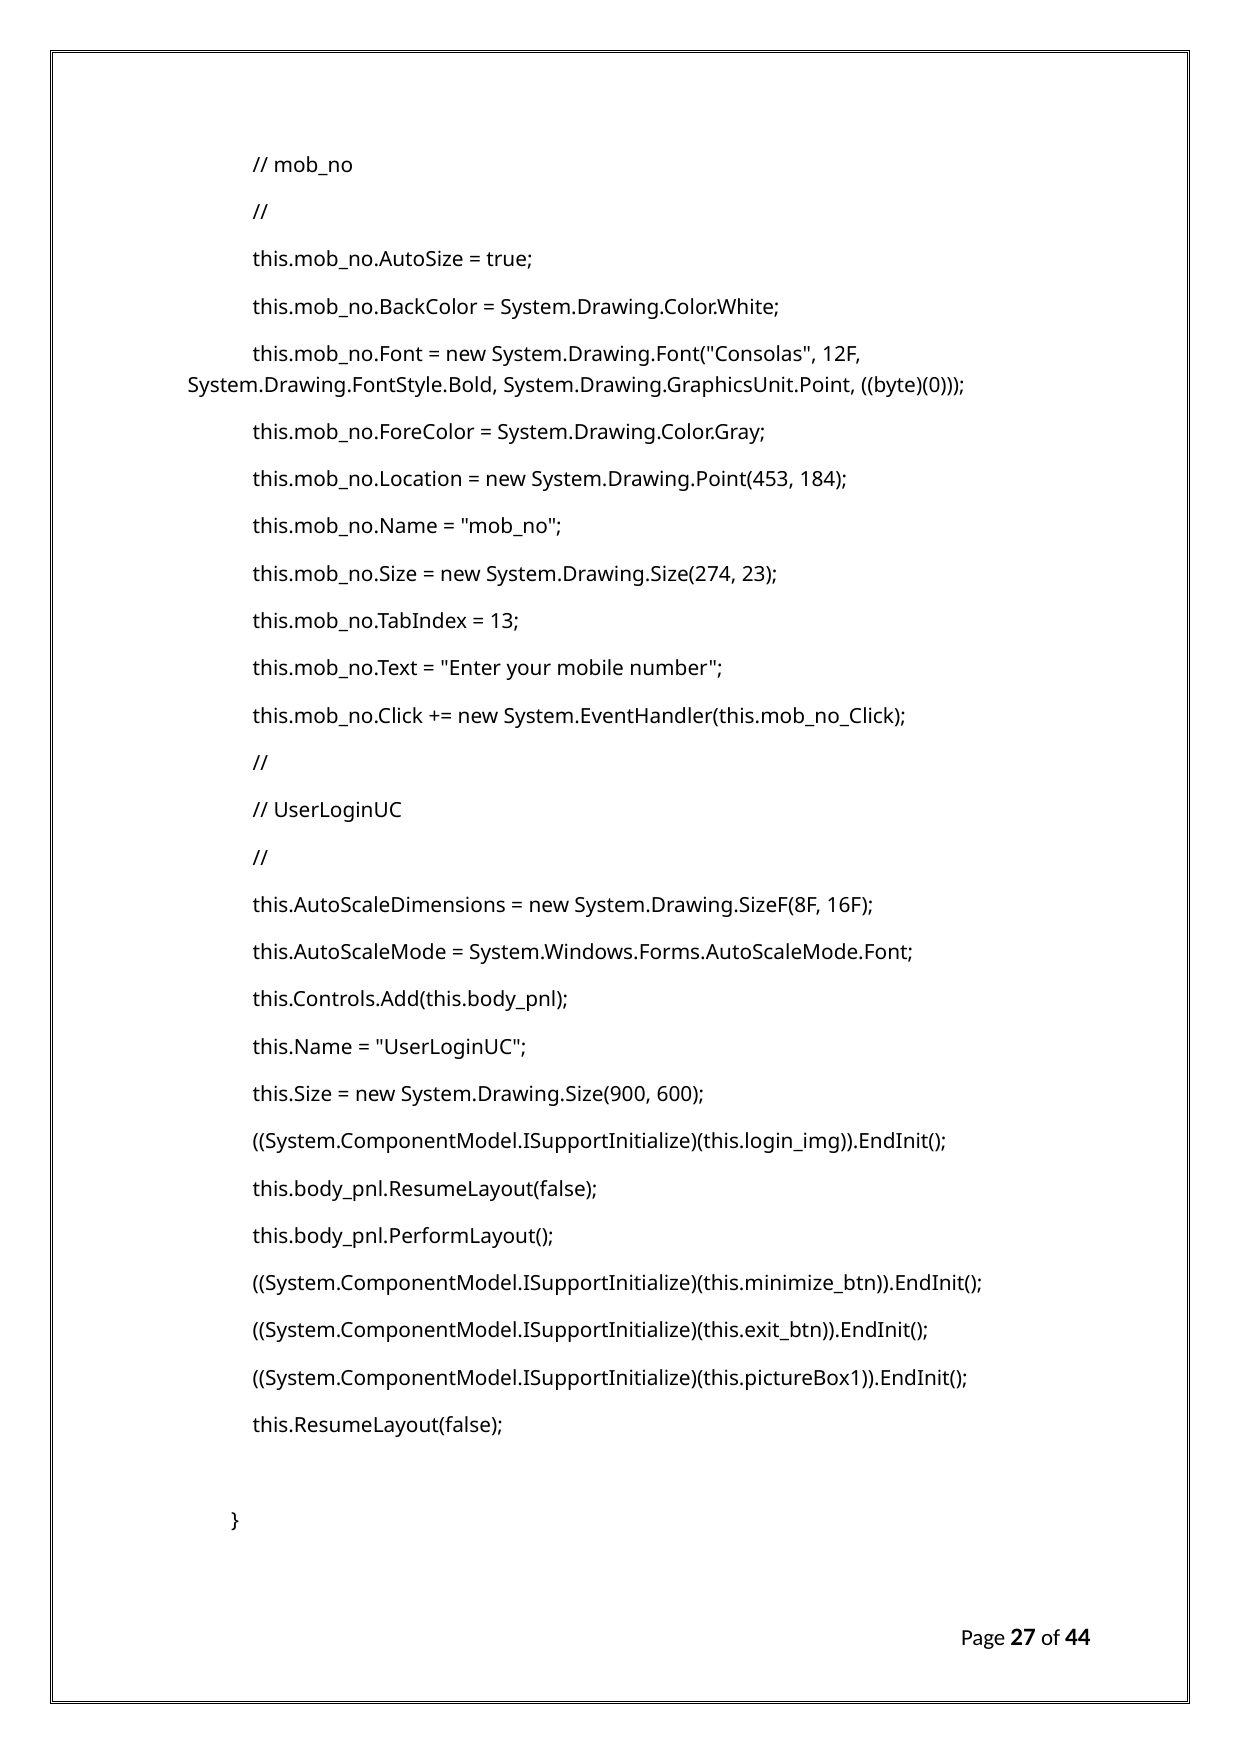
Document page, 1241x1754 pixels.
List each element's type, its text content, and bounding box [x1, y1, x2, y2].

text this.mob_no.TabIndex = 13; [187, 606, 1090, 635]
text // UserLoginUC [187, 795, 1090, 824]
text this.mob_no.Name = "mob_no"; [187, 512, 1090, 540]
text this.mob_no.ForeColor = System.Drawing.Color.Gray; [187, 417, 1090, 446]
text this.mob_no.Text = "Enter your mobile number"; [187, 653, 1090, 682]
text this.mob_no.BackColor = System.Drawing.Color.White; [187, 292, 1090, 320]
text ((System.ComponentModel.ISupportInitialize)(this.exit_btn)).EndInit(); [187, 1316, 1090, 1344]
text this.Controls.Add(this.body_pnl); [187, 984, 1090, 1013]
text // [187, 197, 1090, 226]
text this.AutoScaleDimensions = new System.Drawing.SizeF(8F, 16F); [187, 890, 1090, 918]
text // [187, 748, 1090, 777]
text this.Size = new System.Drawing.Size(900, 600); [187, 1079, 1090, 1108]
text this.mob_no.Click += new System.EventHandler(this.mob_no_Click); [187, 701, 1090, 729]
text this.mob_no.Location = new System.Drawing.Point(453, 184); [187, 464, 1090, 493]
text this.mob_no.Font = new System.Drawing.Font("Consolas", 12F, System.Drawing.FontStyle.Bold, System.Drawing.GraphicsUnit.Point, ((byte)(0))); [187, 339, 1090, 398]
text this.mob_no.Size = new System.Drawing.Size(274, 23); [187, 559, 1090, 587]
text ((System.ComponentModel.ISupportInitialize)(this.login_img)).EndInit(); [187, 1126, 1090, 1155]
text this.body_pnl.ResumeLayout(false); [187, 1174, 1090, 1202]
text // [187, 843, 1090, 871]
text this.body_pnl.PerformLayout(); [187, 1221, 1090, 1249]
text this.AutoScaleMode = System.Windows.Forms.AutoScaleMode.Font; [187, 937, 1090, 966]
text this.mob_no.AutoSize = true; [187, 244, 1090, 273]
text ((System.ComponentModel.ISupportInitialize)(this.minimize_btn)).EndInit(); [187, 1268, 1090, 1297]
text this.ResumeLayout(false); [187, 1410, 1090, 1439]
text // mob_no [187, 150, 1090, 178]
text ((System.ComponentModel.ISupportInitialize)(this.pictureBox1)).EndInit(); [187, 1363, 1090, 1391]
text } [187, 1505, 1090, 1533]
text this.Name = "UserLoginUC"; [187, 1032, 1090, 1060]
